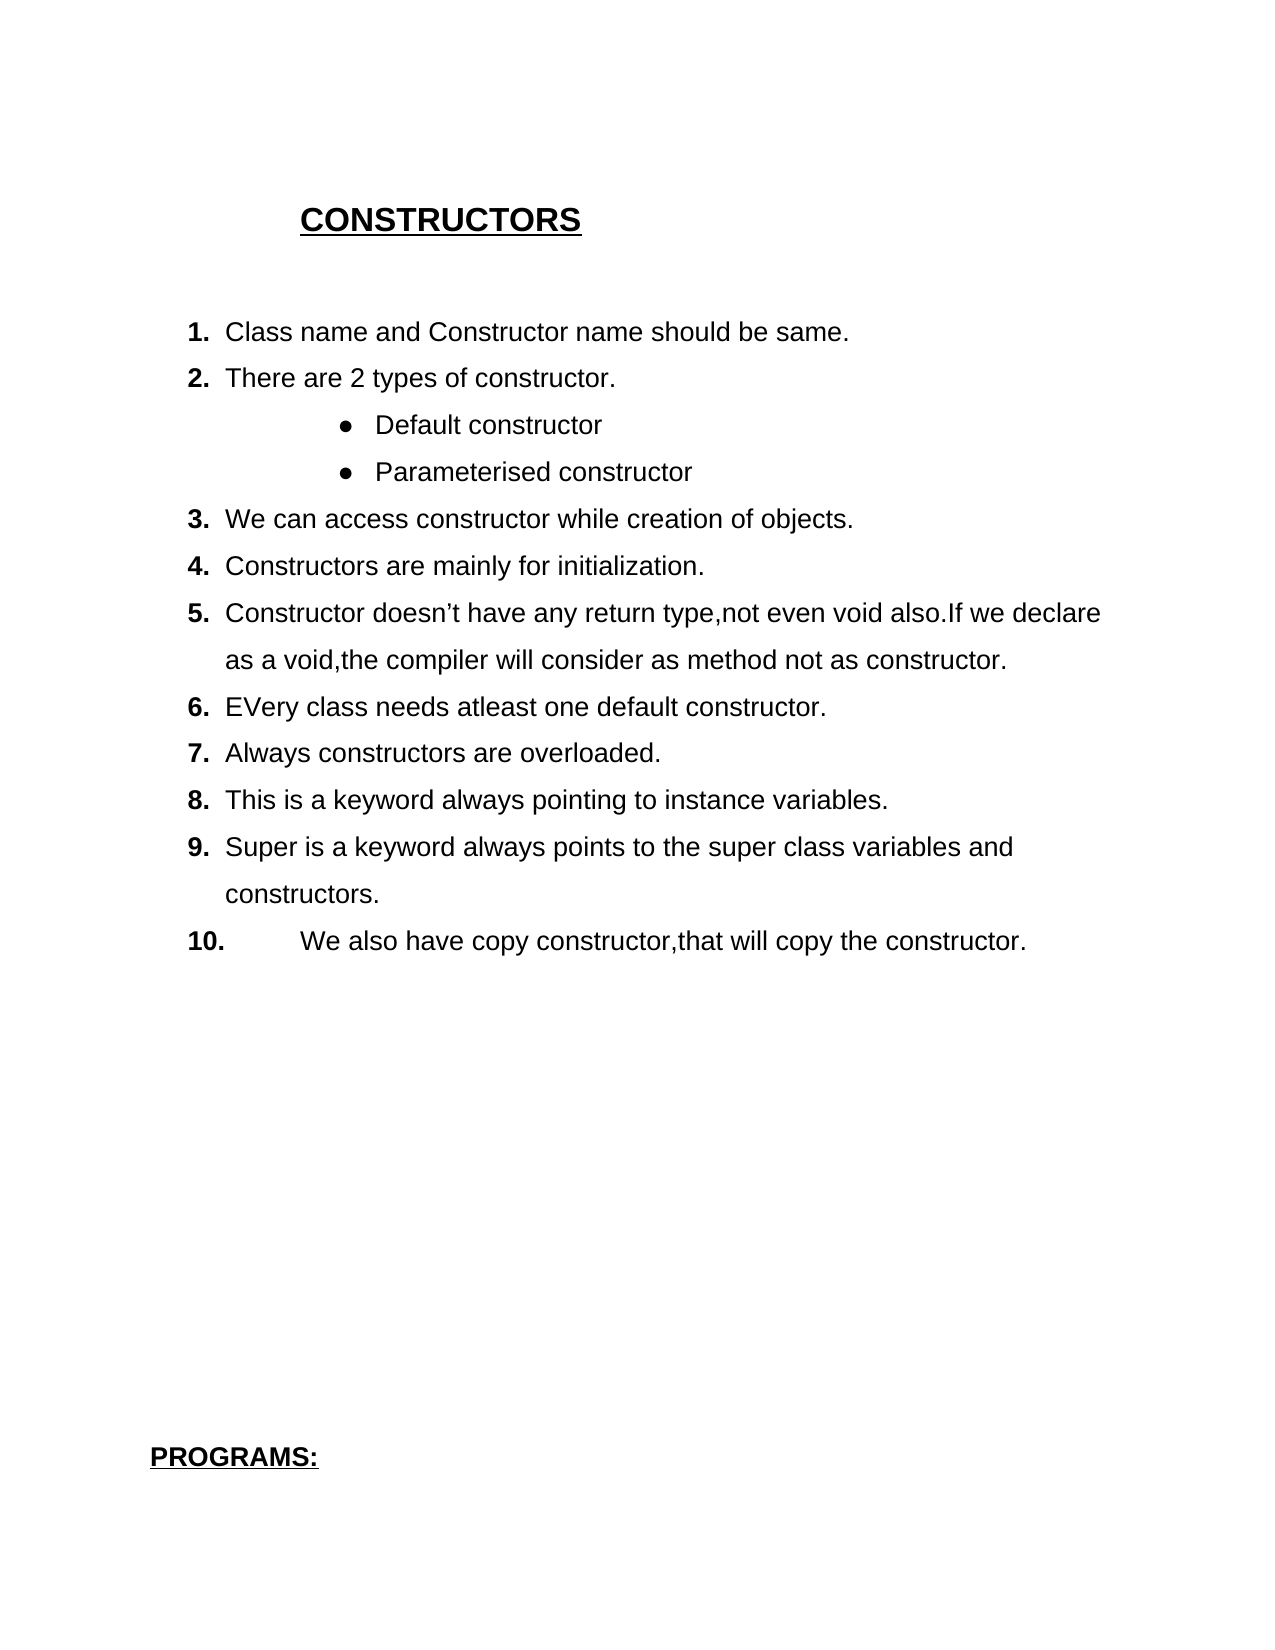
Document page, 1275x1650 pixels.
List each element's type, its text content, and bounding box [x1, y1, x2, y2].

list Default constructor [337, 409, 1125, 441]
list Parameterised constructor [337, 456, 1125, 487]
text CONSTRUCTORS [225, 200, 1125, 239]
text PROGRAMS: [150, 1441, 1125, 1472]
list Constructor doesn’t have any return type,not even void also.If we declare as a void,the compiler will consider as method not as constructor. [187, 597, 1125, 675]
list We also have copy constructor,that will copy the constructor. [187, 925, 1125, 956]
list There are 2 types of constructor. [187, 362, 1125, 394]
list Class name and Constructor name should be same. [187, 316, 1125, 347]
list Super is a keyword always points to the super class variables and constructors. [187, 831, 1125, 909]
list EVery class needs atleast one default constructor. [187, 691, 1125, 722]
list Always constructors are overloaded. [187, 737, 1125, 769]
list We can access constructor while creation of objects. [187, 503, 1125, 534]
list Constructors are mainly for initialization. [187, 550, 1125, 581]
list This is a keyword always pointing to instance variables. [187, 784, 1125, 816]
